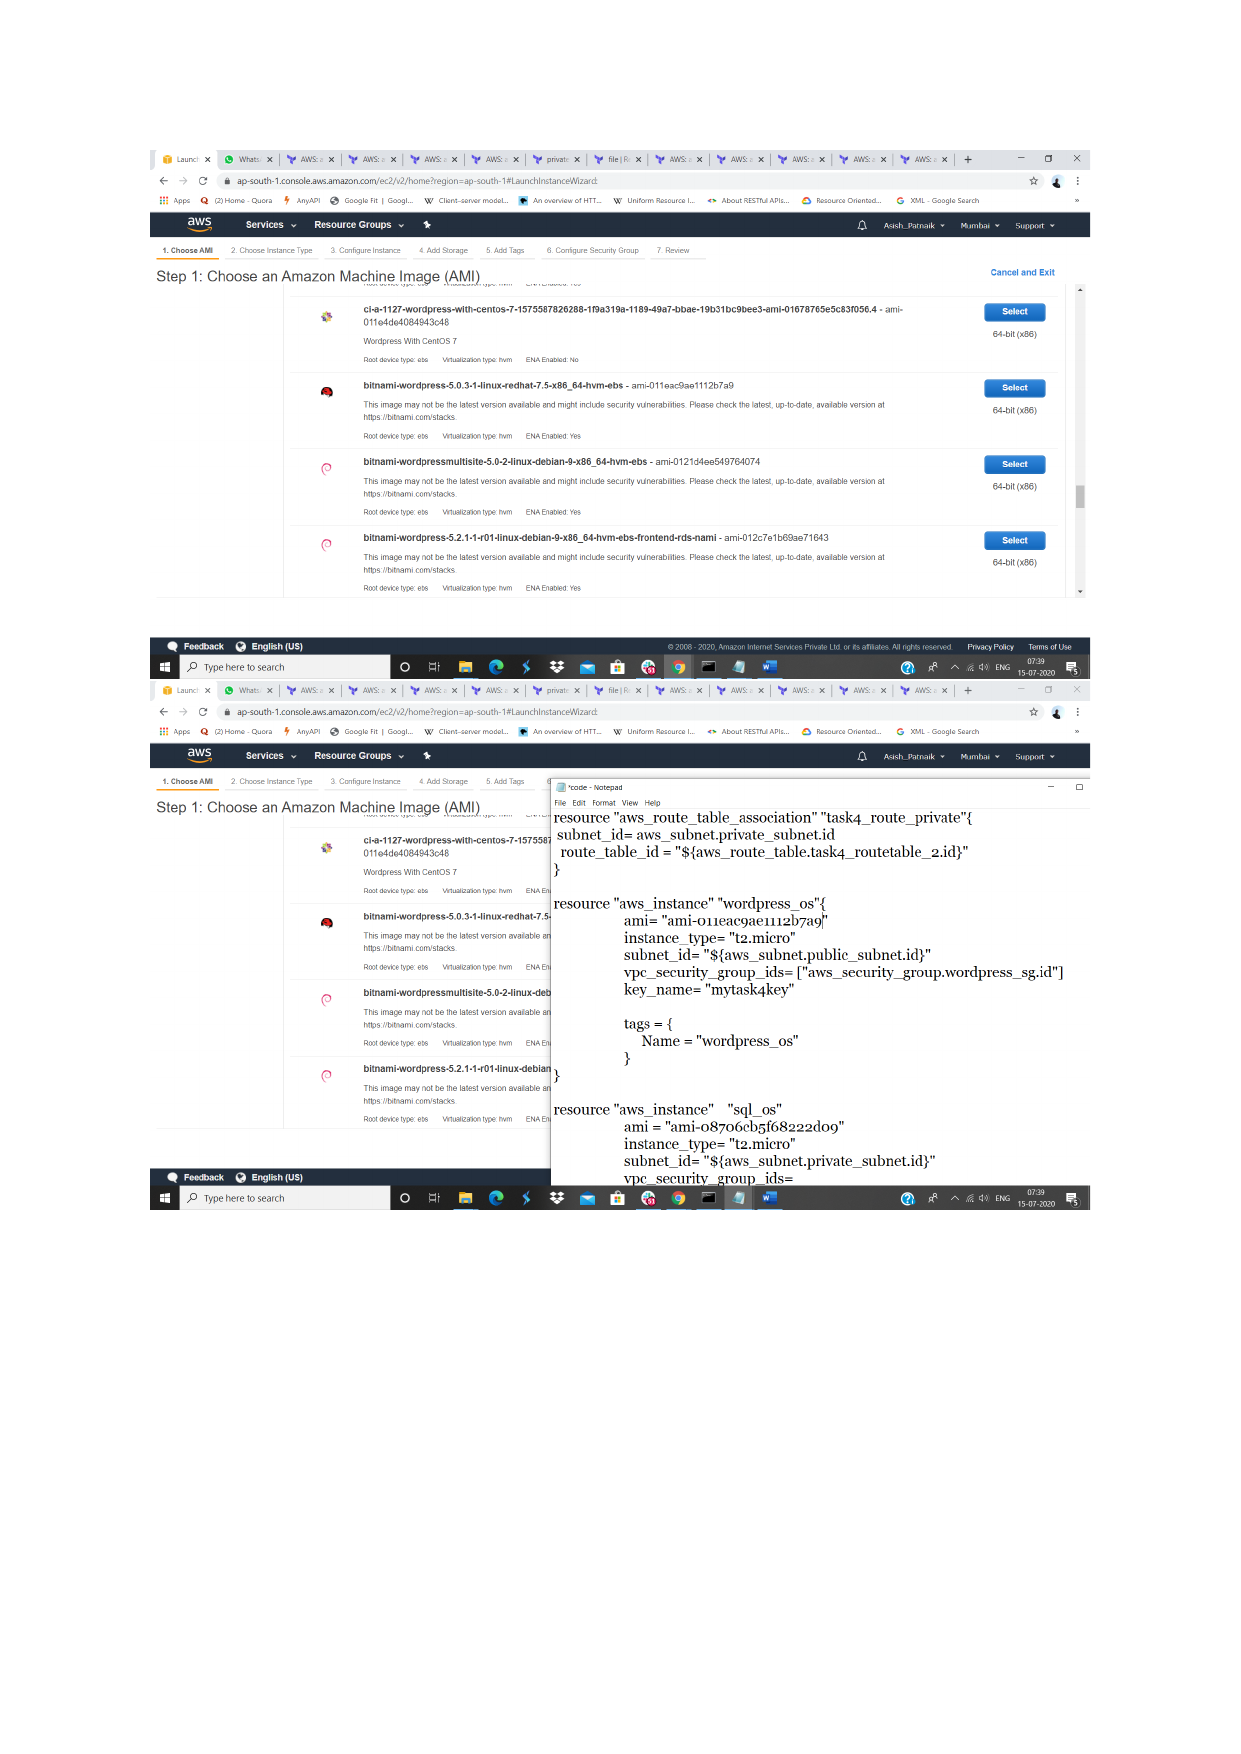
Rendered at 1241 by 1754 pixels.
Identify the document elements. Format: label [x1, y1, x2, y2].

picture [150, 681, 1091, 1210]
picture [150, 150, 1091, 679]
